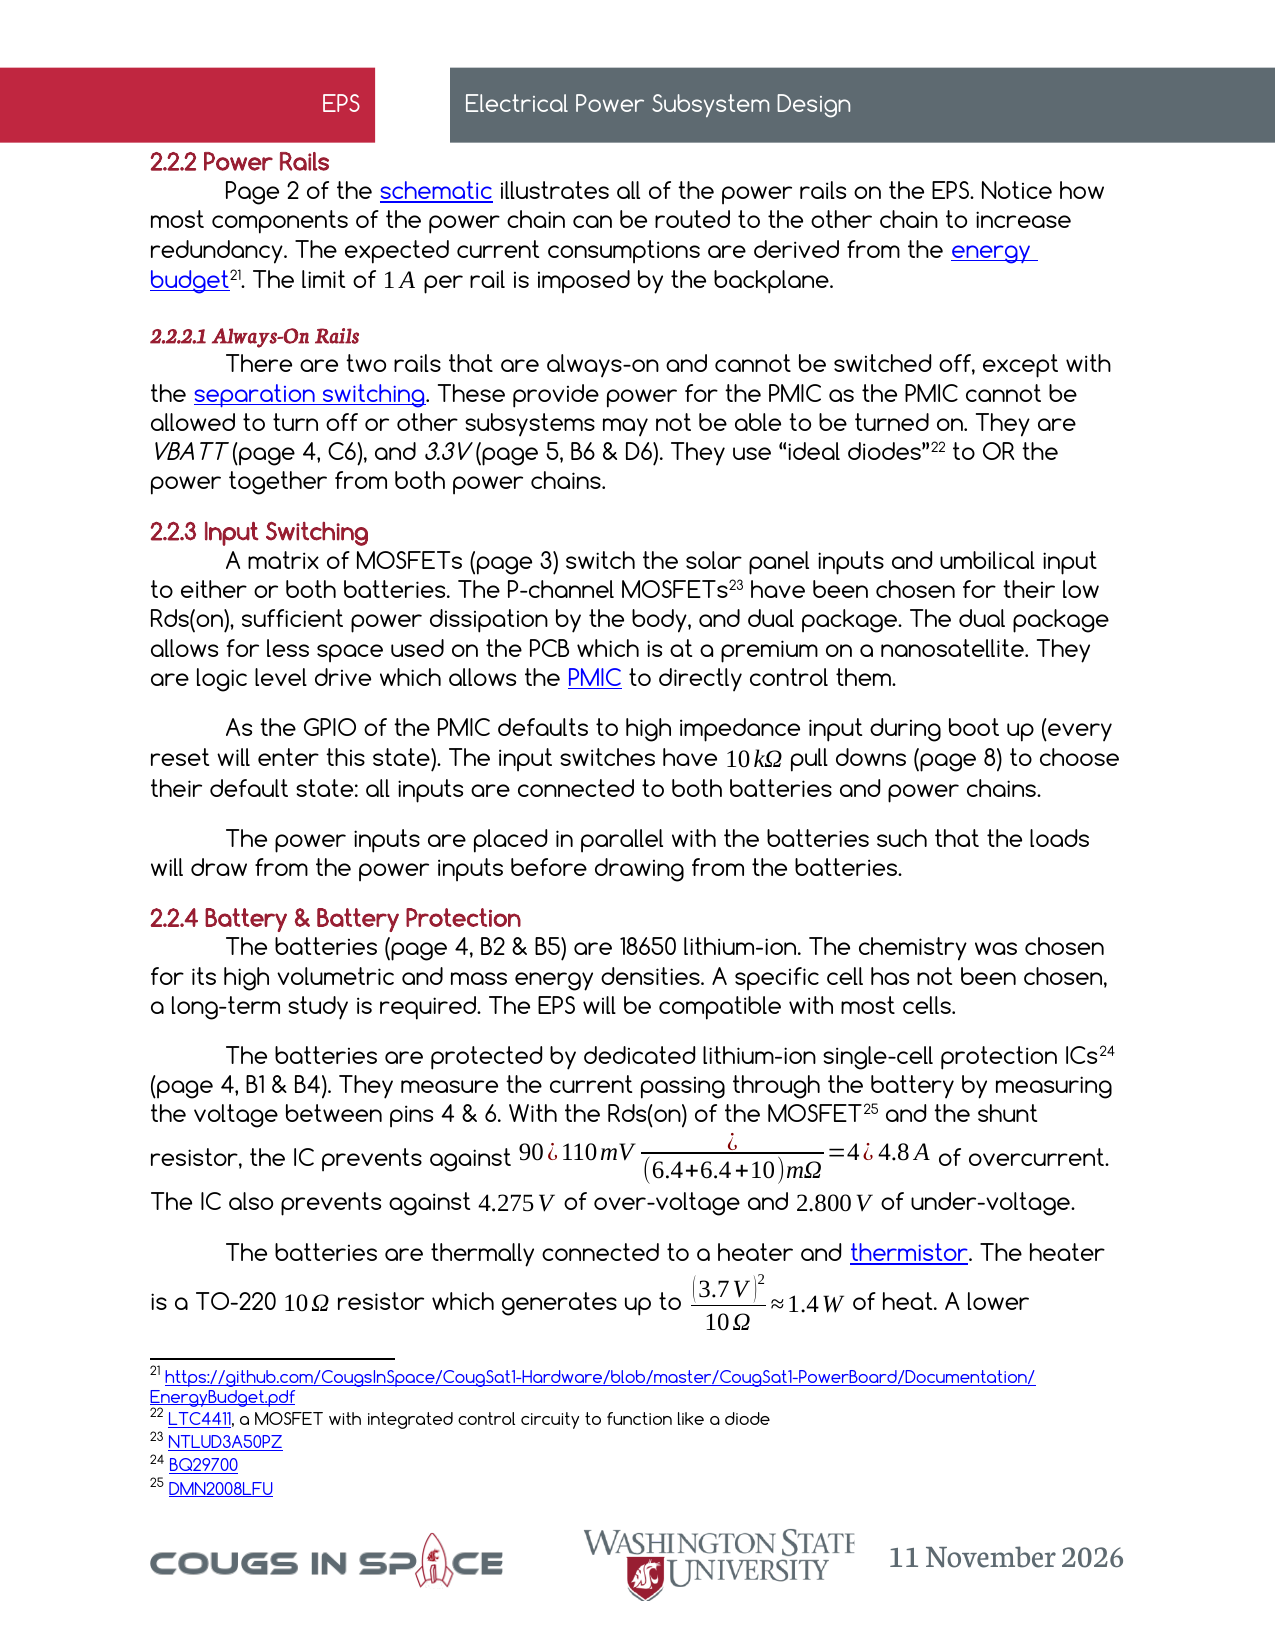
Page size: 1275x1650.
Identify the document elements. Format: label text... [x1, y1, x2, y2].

text As the GPIO of the PMIC defaults to high impedance input during boot up (every reset will enter this state). The input switches have pull downs (page 8) to choose their default state: all inputs are connected to both batteries and power chains. [150, 716, 1125, 802]
text The power inputs are placed in parallel with the batteries such that the loads will draw from the power inputs before drawing from the batteries. [150, 827, 1125, 882]
text A matrix of MOSFETs (page 3) switch the solar panel inputs and umbilical input to either or both batteries. The P-channel MOSFETs have been chosen for their low Rds(on), sufficient power dissipation by the body, and dual package. The dual package allows for less space used on the PCB which is at a premium on a nanosatellite. They are logic level drive which allows the PMIC to directly control them. [150, 549, 1125, 692]
subtitle 2.2.3 Input Switching [150, 520, 1125, 545]
text There are two rails that are always-on and cannot be switched off, except with the separation switching. These provide power for the PMIC as the PMIC cannot be allowed to turn off or other subsystems may not be able to be turned on. They are VBATT (page 4, C6), and 3.3V (page 5, B6 & D6). They use “ideal diodes” to OR the power together from both power chains. [150, 352, 1125, 495]
subtitle 2.2.2.1 Always-On Rails [150, 319, 1125, 348]
subtitle 2.2.2 Power Rails [150, 150, 1125, 176]
picture [582, 1528, 854, 1601]
text Page 2 of the schematic illustrates all of the power rails on the EPS. Notice how most components of the power chain can be routed to the other chain to increase redundancy. The expected current consumptions are derived from the energy budget. The limit of per rail is imposed by the backplane. [150, 179, 1125, 295]
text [150, 1241, 1125, 1336]
subtitle 2.2.4 Battery & Battery Protection [150, 906, 1125, 932]
picture [150, 1532, 503, 1589]
text The batteries are protected by dedicated lithium-ion single-cell protection ICs (page 4, B1 & B4). They measure the current passing through the battery by measuring the voltage between pins 4 & 6. With the Rds(on) of the MOSFET and the shunt resistor, the IC prevents against of overcurrent. The IC also prevents against of over-voltage and of under-voltage. [150, 1044, 1125, 1217]
text The batteries (page 4, B2 & B5) are 18650 lithium-ion. The chemistry was chosen for its high volumetric and mass energy densities. A specific cell has not been chosen, a long-term study is required. The EPS will be compatible with most cells. [150, 936, 1125, 1019]
